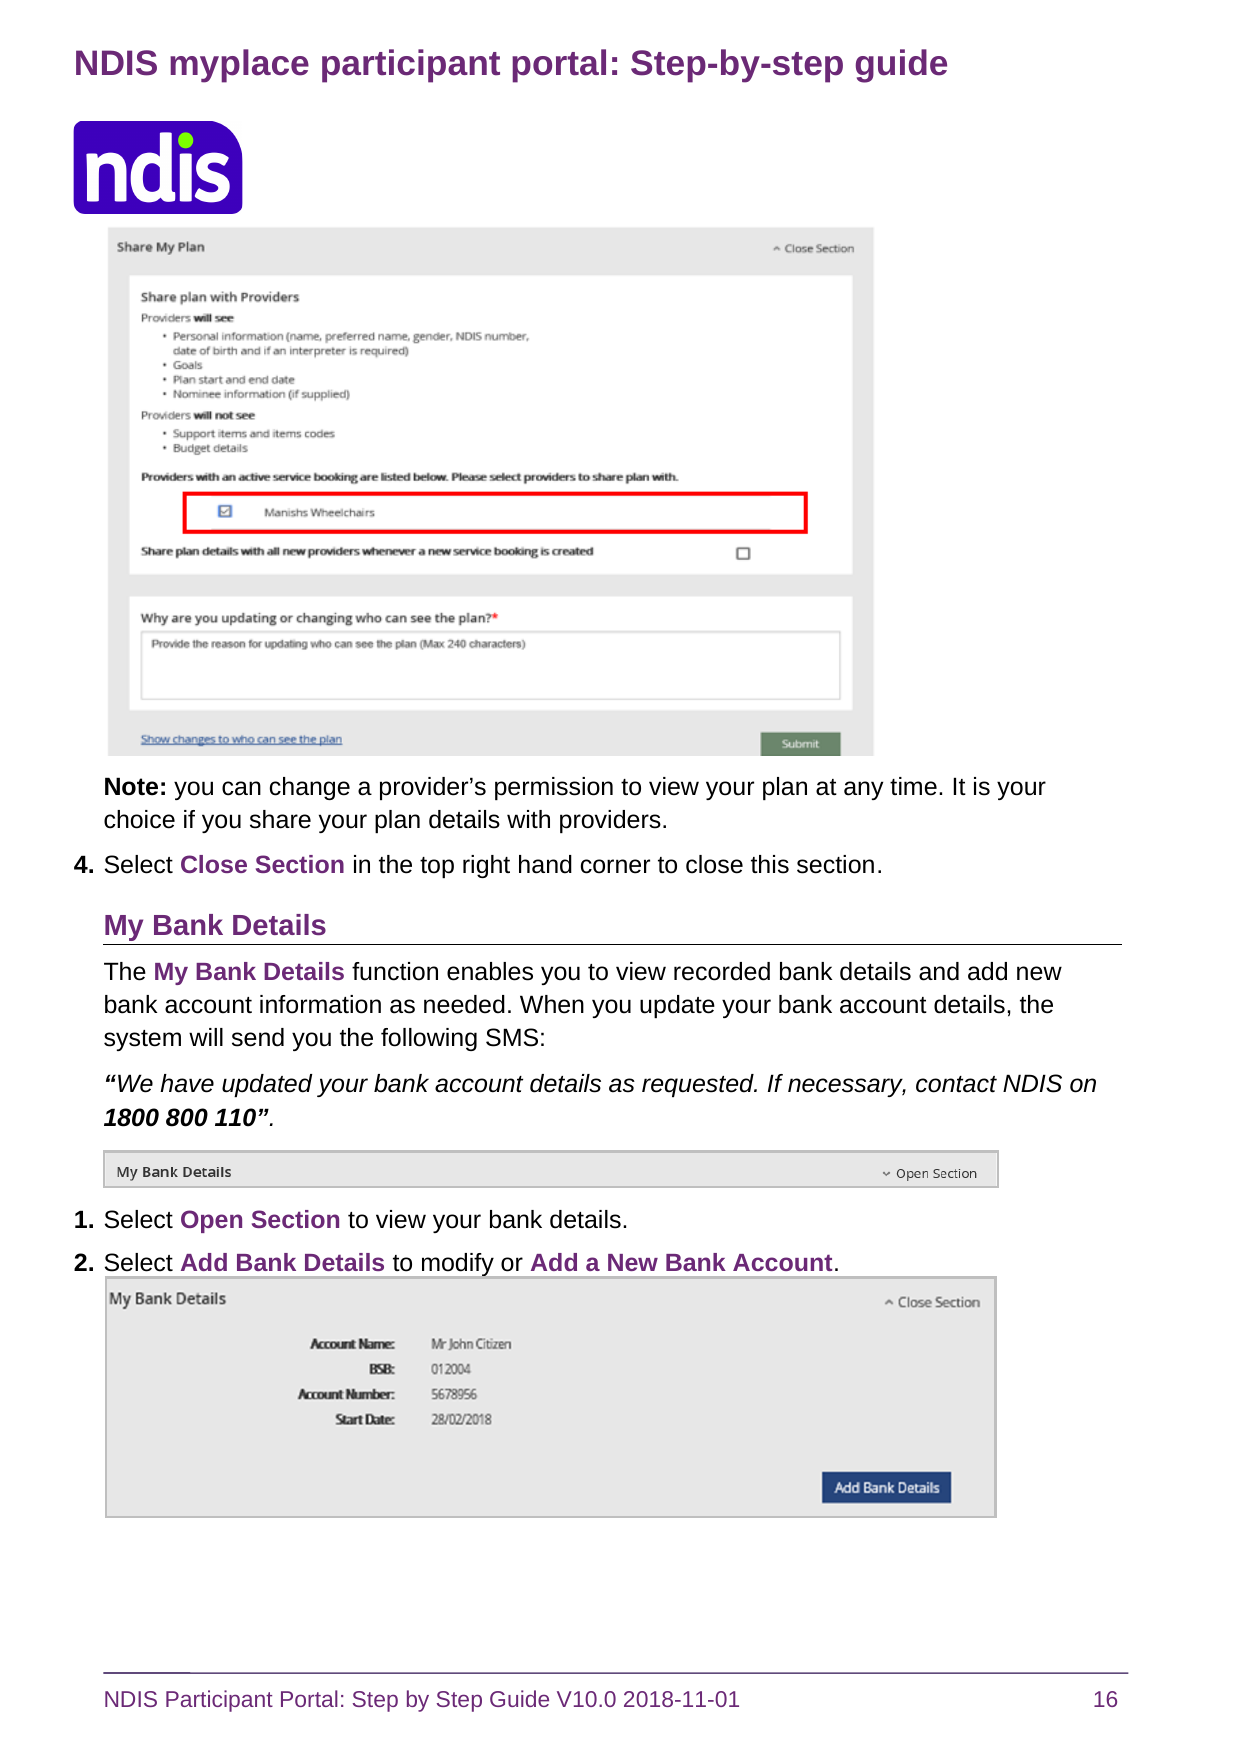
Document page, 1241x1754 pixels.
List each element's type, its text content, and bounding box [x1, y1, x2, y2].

picture [73, 121, 243, 214]
picture [104, 225, 876, 756]
picture [107, 1279, 994, 1516]
text “We have updated your bank account details as requested. If necessary, contact NDIS on 1800 800 110”. [103, 1069, 1122, 1132]
list Select Open Section to view your bank details. [74, 1204, 1122, 1233]
text Note: you can change a provider’s permission to view your plan at any time. It is your choice if you share your plan details with providers. [103, 772, 1122, 833]
list Select Close Section in the top right hand corner to close this section. [74, 850, 1122, 879]
subtitle My Bank Details [103, 908, 1122, 944]
text The My Bank Details function enables you to view recorded bank details and add new bank account information as needed. When you update your bank account details, the system will send you the following SMS: [103, 957, 1122, 1052]
list Select Add Bank Details to modify or Add a New Bank Account. [74, 1248, 1122, 1276]
picture [105, 1153, 997, 1186]
